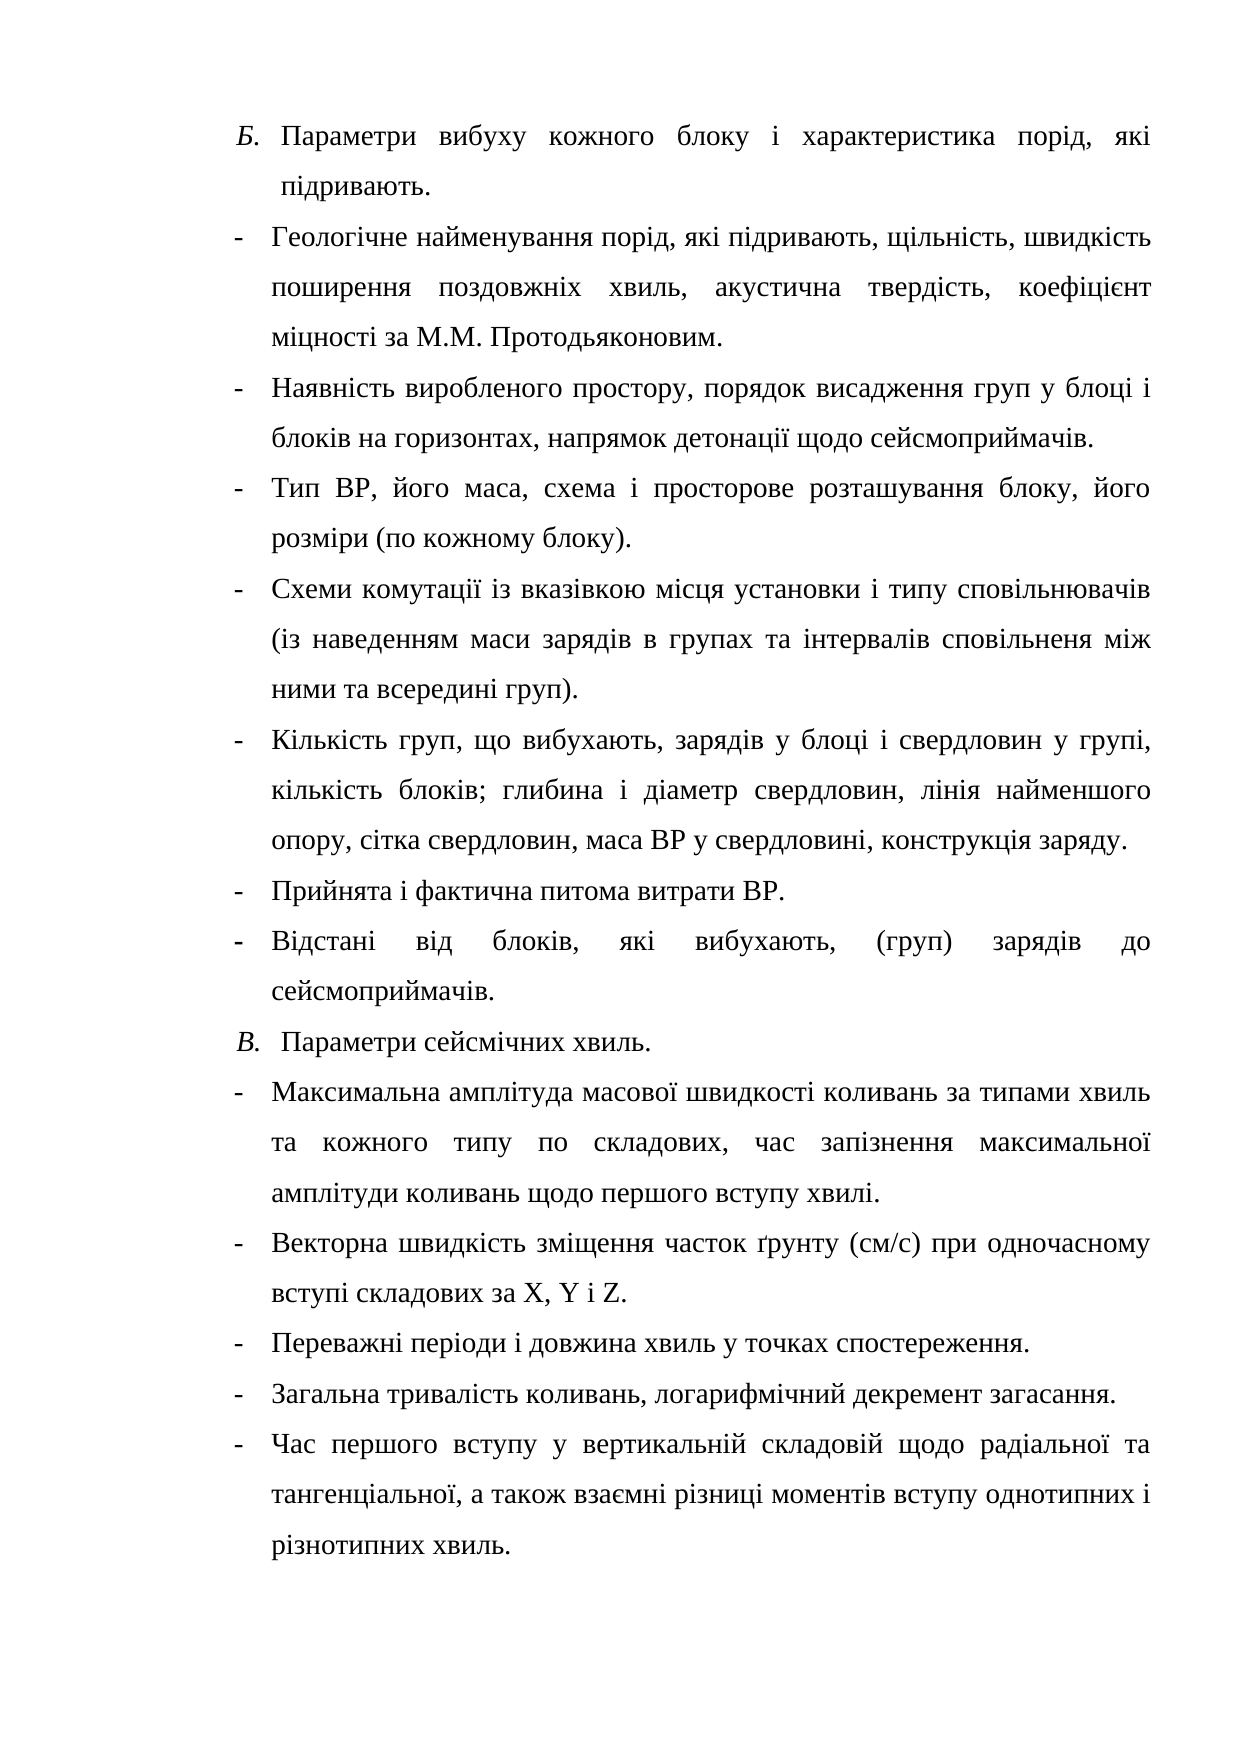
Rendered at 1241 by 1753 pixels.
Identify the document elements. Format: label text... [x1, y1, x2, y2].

list Відстані від блоків, які вибухають, (груп) зарядів до сейсмоприймачів. [233, 923, 1152, 1007]
list Параметри сейсмічних хвиль. [236, 1024, 1152, 1057]
list Максимальна амплітуда масової швидкості коливань за типами хвиль та кожного типу по складових, час запізнення максимальної амплітуди коливань щодо першого вступу хвилі. [233, 1074, 1152, 1208]
list Параметри вибуху кожного блоку і характеристика порід, які підривають. [236, 118, 1152, 202]
list Переважні періоди і довжина хвиль у точках спостереження. [233, 1326, 1152, 1359]
list Загальна тривалість коливань, логарифмічний декремент загасання. [233, 1376, 1152, 1409]
list Геологічне найменування порід, які підривають, щільність, швидкість поширення поздовжніх хвиль, акустична твердість, коефіцієнт міцності за М.М. Протодьяконовим. [233, 219, 1152, 353]
list Час першого вступу у вертикальній складовій щодо радіальної та тангенціальної, а також взаємні різниці моментів вступу однотипних і різнотипних хвиль. [233, 1426, 1152, 1560]
list Схеми комутації із вказівкою місця установки і типу сповільнювачів (із наведенням маси зарядів в групах та інтервалів сповільненя між ними та всередині груп). [233, 571, 1152, 705]
list Наявність виробленого простору, порядок висадження груп у блоці і блоків на горизонтах, напрямок детонації щодо сейсмоприймачів. [233, 370, 1152, 453]
list Прийнята і фактична питома витрати ВР. [233, 873, 1152, 906]
list Кількість груп, що вибухають, зарядів у блоці і свердловин у групі, кількість блоків; глибина і діаметр свердловин, лінія найменшого опору, сітка свердловин, маса ВР у свердловині, конструкція заряду. [233, 722, 1152, 856]
list Тип ВР, його маса, схема і просторове розташування блоку, його розміри (по кожному блоку). [233, 470, 1152, 554]
list Векторна швидкість зміщення часток ґрунту (см/с) при одночасному вступі складових за X, Y і Z. [233, 1225, 1152, 1309]
